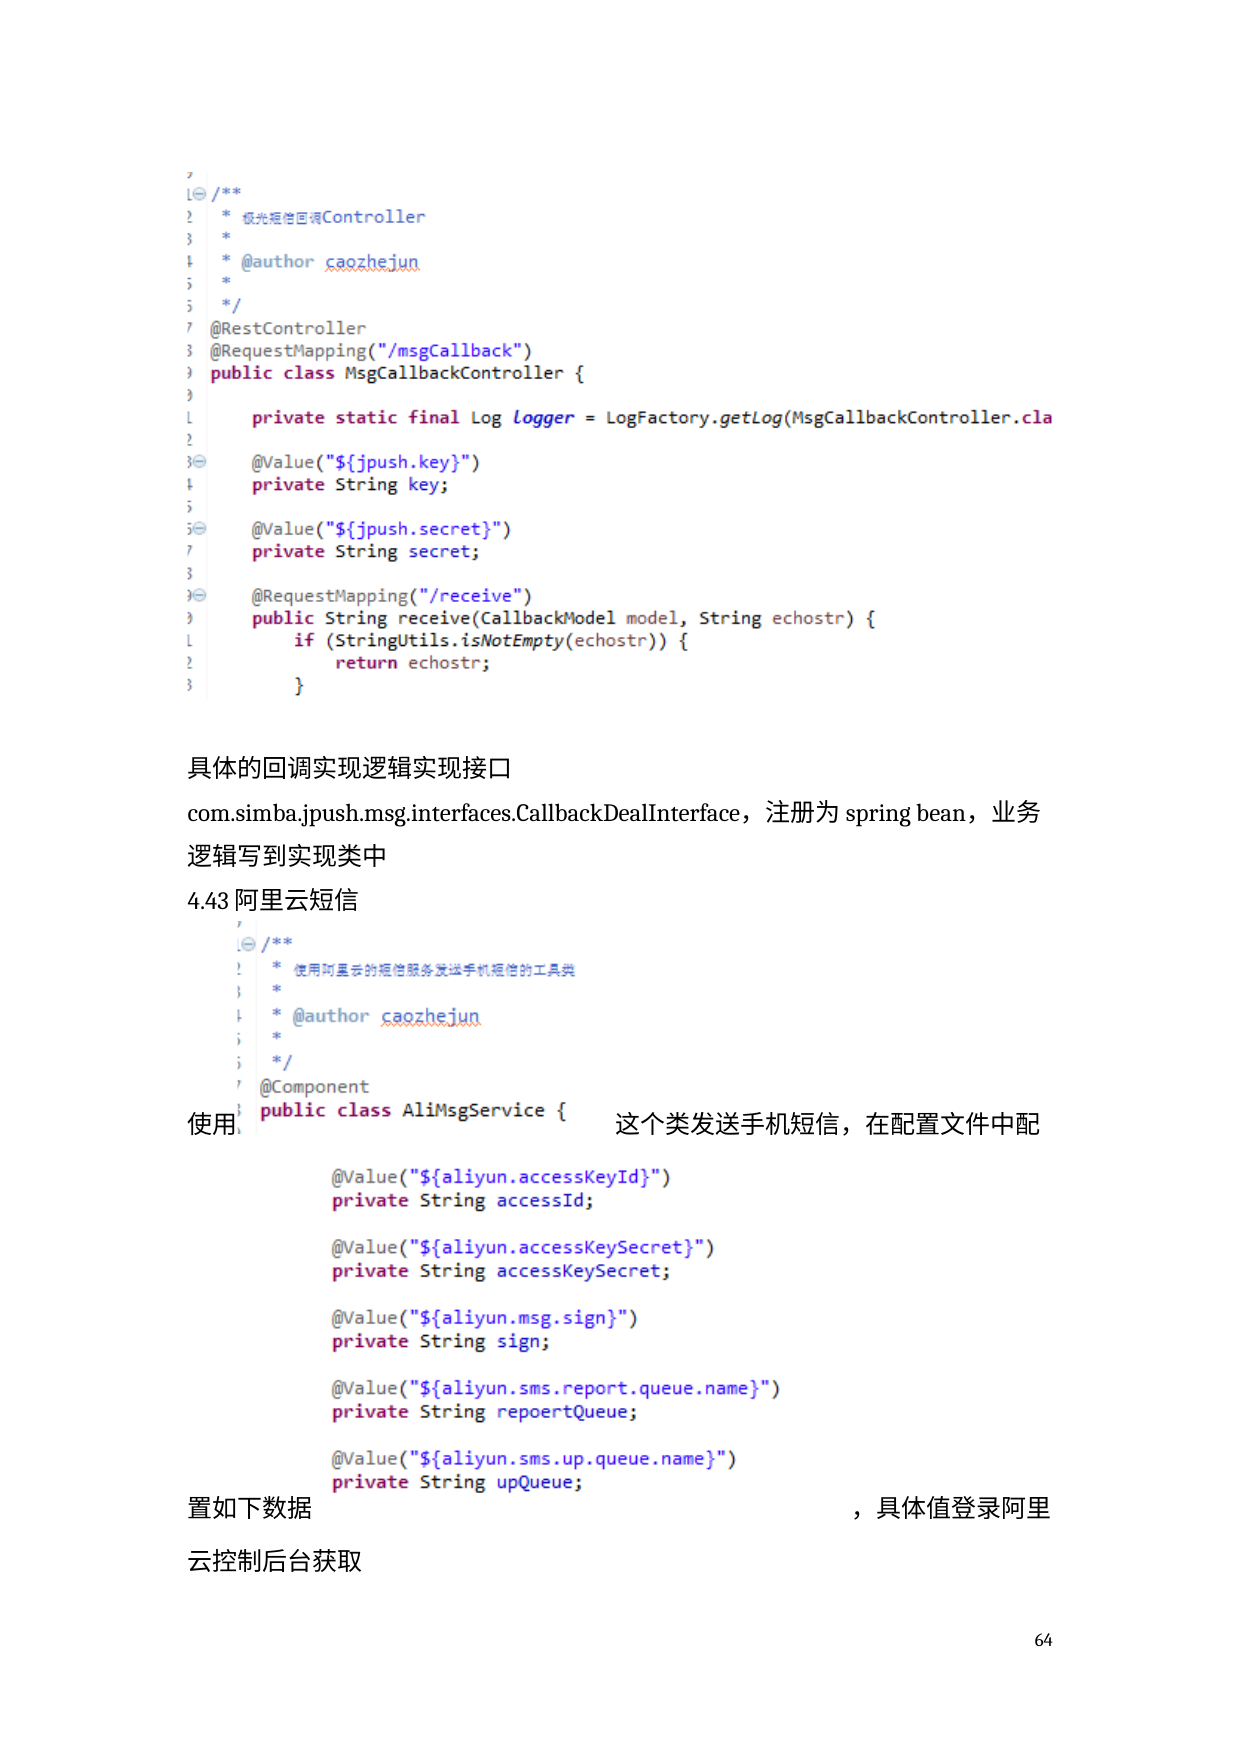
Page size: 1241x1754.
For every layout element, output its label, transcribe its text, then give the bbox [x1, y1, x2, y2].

picture [237, 921, 616, 1134]
text 具体的回调实现逻辑实现接口com.simba.jpush.msg.interfaces.CallbackDealInterface，注册为spring bean，业务逻辑写到实现类中 [187, 745, 1053, 877]
picture [187, 172, 1053, 700]
text 4.43 阿里云短信 [187, 877, 1053, 921]
picture [312, 1141, 852, 1504]
